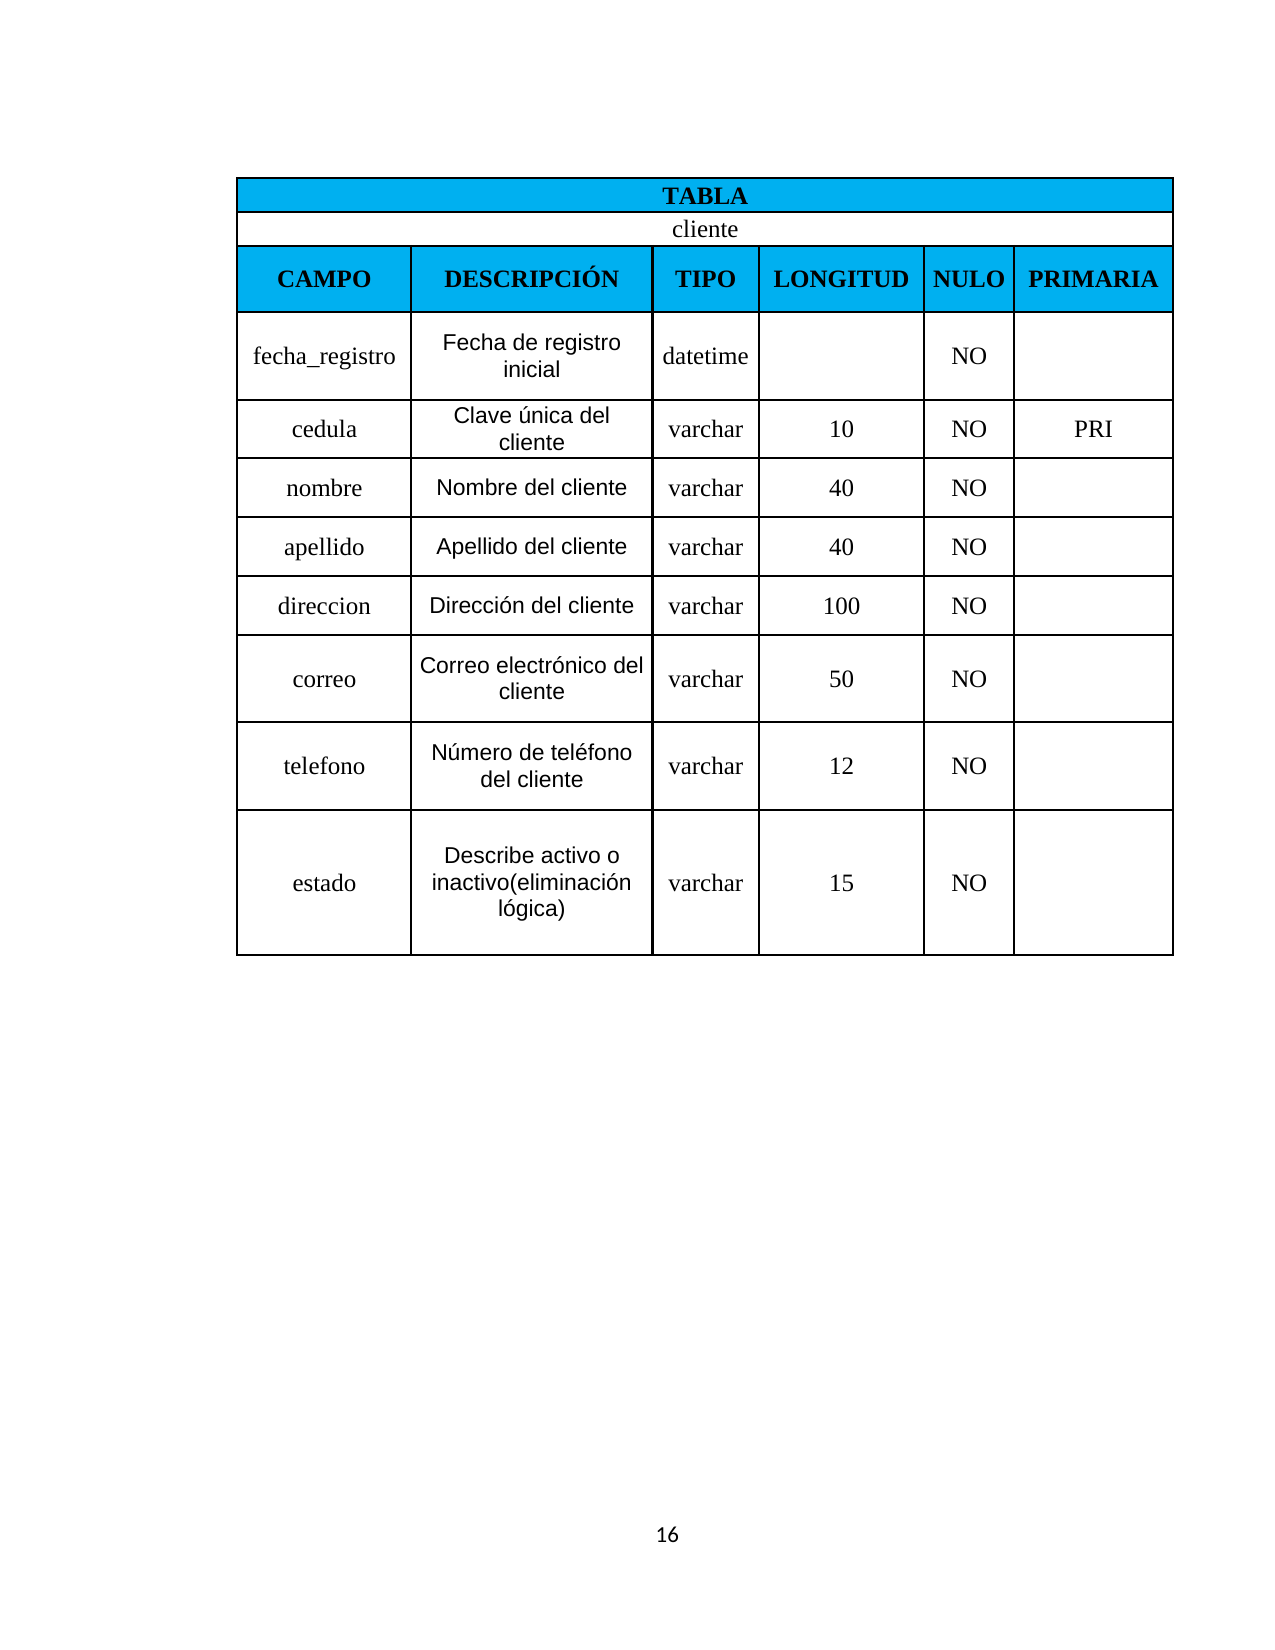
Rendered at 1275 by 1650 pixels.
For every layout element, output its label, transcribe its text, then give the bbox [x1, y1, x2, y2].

table_cell estado [238, 811, 410, 953]
table_cell PRI [1015, 401, 1172, 457]
table_cell [1015, 518, 1172, 575]
table_cell CAMPO [238, 247, 410, 311]
table_cell Correo electrónico del cliente [412, 636, 651, 721]
table_cell Apellido del cliente [412, 518, 651, 575]
table_cell Fecha de registro inicial [412, 313, 651, 398]
table_cell datetime [654, 313, 758, 398]
table_cell varchar [654, 518, 758, 575]
table_cell cliente [238, 213, 1172, 245]
table_cell Describe activo o inactivo(eliminación lógica) [412, 811, 651, 953]
table_cell DESCRIPCIÓN [412, 247, 651, 311]
table_cell PRIMARIA [1015, 247, 1172, 311]
table_cell Clave única del cliente [412, 401, 651, 457]
table_cell [1015, 577, 1172, 633]
table_cell [1015, 811, 1172, 953]
table_cell varchar [654, 636, 758, 721]
table_cell TIPO [654, 247, 758, 311]
table_cell Nombre del cliente [412, 459, 651, 516]
table_cell [1015, 636, 1172, 721]
table_cell 50 [760, 636, 923, 721]
table_cell [1015, 459, 1172, 516]
table_cell 40 [760, 459, 923, 516]
table_cell [1015, 313, 1172, 398]
table_cell nombre [238, 459, 410, 516]
table_cell Dirección del cliente [412, 577, 651, 633]
table_cell NO [925, 401, 1013, 457]
table_cell varchar [654, 401, 758, 457]
table_cell varchar [654, 723, 758, 808]
table_cell [760, 313, 923, 398]
table_cell NO [925, 313, 1013, 398]
table_cell 12 [760, 723, 923, 808]
table_cell NO [925, 459, 1013, 516]
table_cell varchar [654, 811, 758, 953]
table_cell 10 [760, 401, 923, 457]
table_cell NO [925, 577, 1013, 633]
table_cell varchar [654, 577, 758, 633]
table_cell LONGITUD [760, 247, 923, 311]
table_cell 100 [760, 577, 923, 633]
table_cell 15 [760, 811, 923, 953]
table_cell direccion [238, 577, 410, 633]
table_cell NO [925, 636, 1013, 721]
table_cell correo [238, 636, 410, 721]
table_cell apellido [238, 518, 410, 575]
table_cell NULO [925, 247, 1013, 311]
table_cell telefono [238, 723, 410, 808]
table_cell NO [925, 811, 1013, 953]
table_cell fecha_registro [238, 313, 410, 398]
table_cell 40 [760, 518, 923, 575]
table_cell NO [925, 723, 1013, 808]
table_cell Número de teléfono del cliente [412, 723, 651, 808]
table_cell NO [925, 518, 1013, 575]
table_cell cedula [238, 401, 410, 457]
table_cell varchar [654, 459, 758, 516]
table_header TABLA [238, 179, 1172, 211]
table_cell [1015, 723, 1172, 808]
